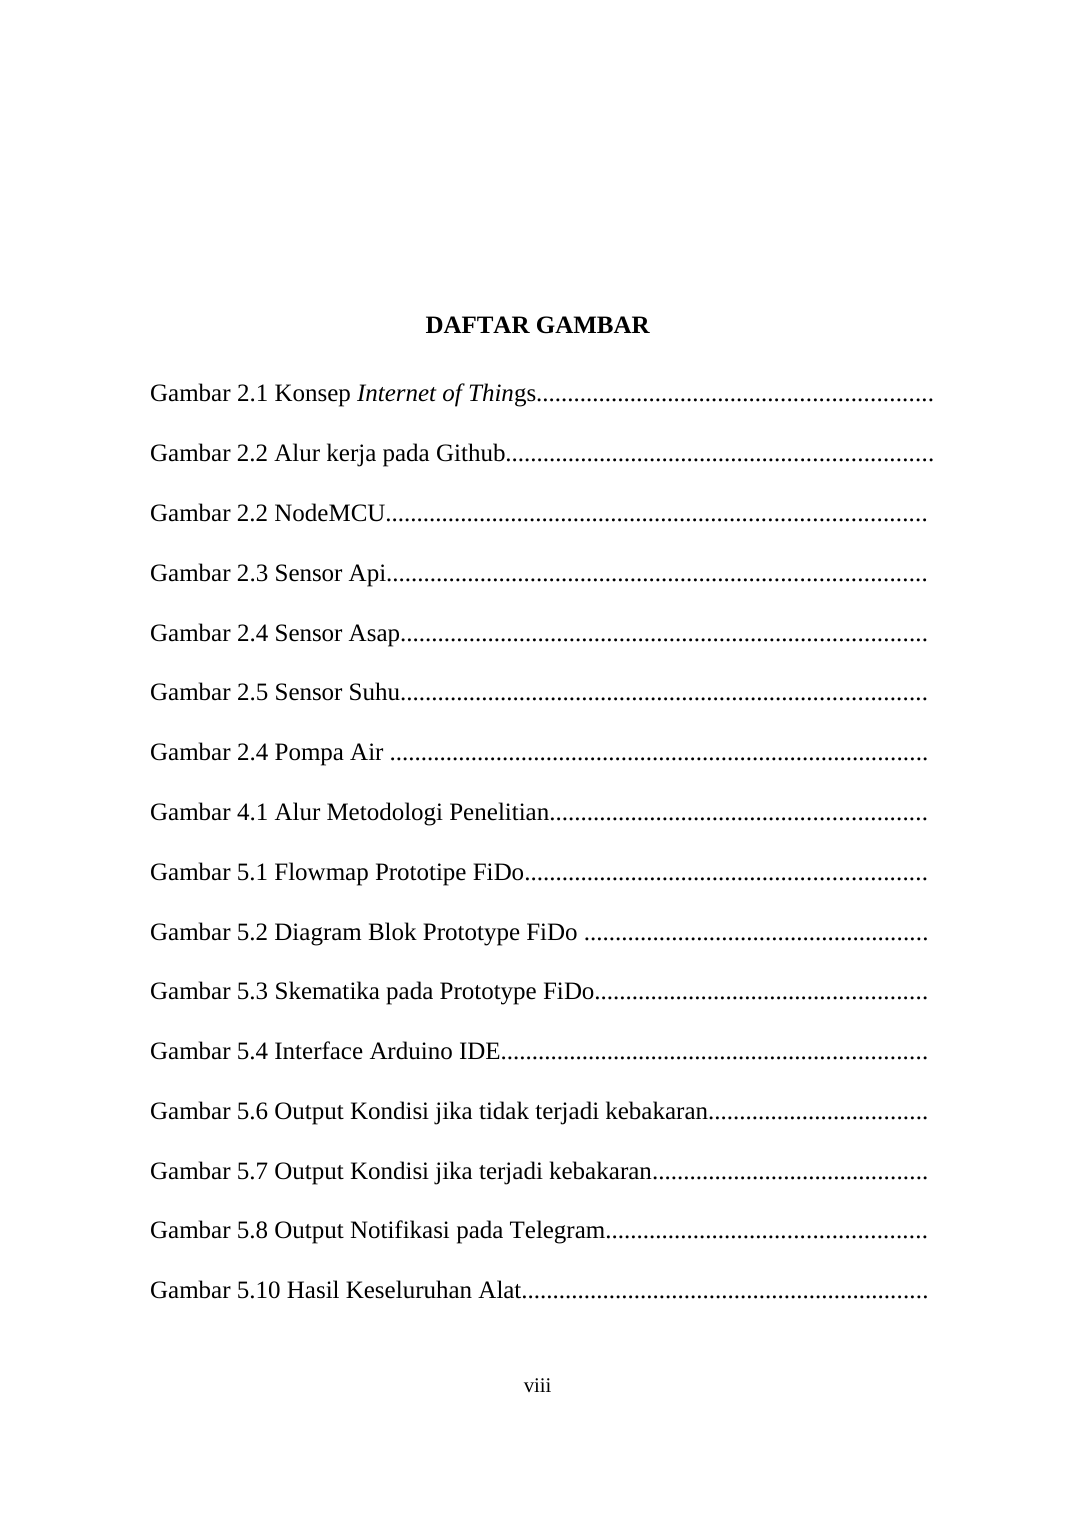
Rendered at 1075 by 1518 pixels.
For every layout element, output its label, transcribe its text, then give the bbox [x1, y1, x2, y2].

text Gambar 5.10 Hasil Keseluruhan Alat 226 [150, 1275, 925, 1304]
text Gambar 2.2 Alur kerja pada Github 34 [150, 438, 925, 467]
text Gambar 2.5 Sensor Suhu 142 [150, 677, 925, 706]
text Gambar 5.6 Output Kondisi jika tidak terjadi kebakaran 223 [150, 1096, 925, 1125]
text Gambar 2.3 Sensor Api 140 [150, 558, 925, 587]
text Gambar 5.1 Flowmap Prototipe FiDo 205 [150, 857, 925, 886]
text DAFTAR GAMBAR [150, 310, 925, 339]
text Gambar 5.7 Output Kondisi jika terjadi kebakaran 224 [150, 1156, 925, 1184]
text Gambar 2.4 Pompa Air 143 [150, 737, 925, 766]
text Gambar 5.2 Diagram Blok Prototype FiDo 207 [150, 917, 925, 945]
text Gambar 2.4 Sensor Asap 141 [150, 618, 925, 646]
text Gambar 4.1 Alur Metodologi Penelitian 194 [150, 797, 925, 826]
text Gambar 5.3 Skematika pada Prototype FiDo 208 [150, 976, 925, 1005]
text Gambar 2.2 NodeMCU 125 [150, 498, 925, 527]
text Gambar 5.4 Interface Arduino IDE 210 [150, 1036, 925, 1065]
text Gambar 5.8 Output Notifikasi pada Telegram 225 [150, 1216, 925, 1244]
text Gambar 2.1 Konsep Internet of Things 13 [150, 378, 925, 407]
